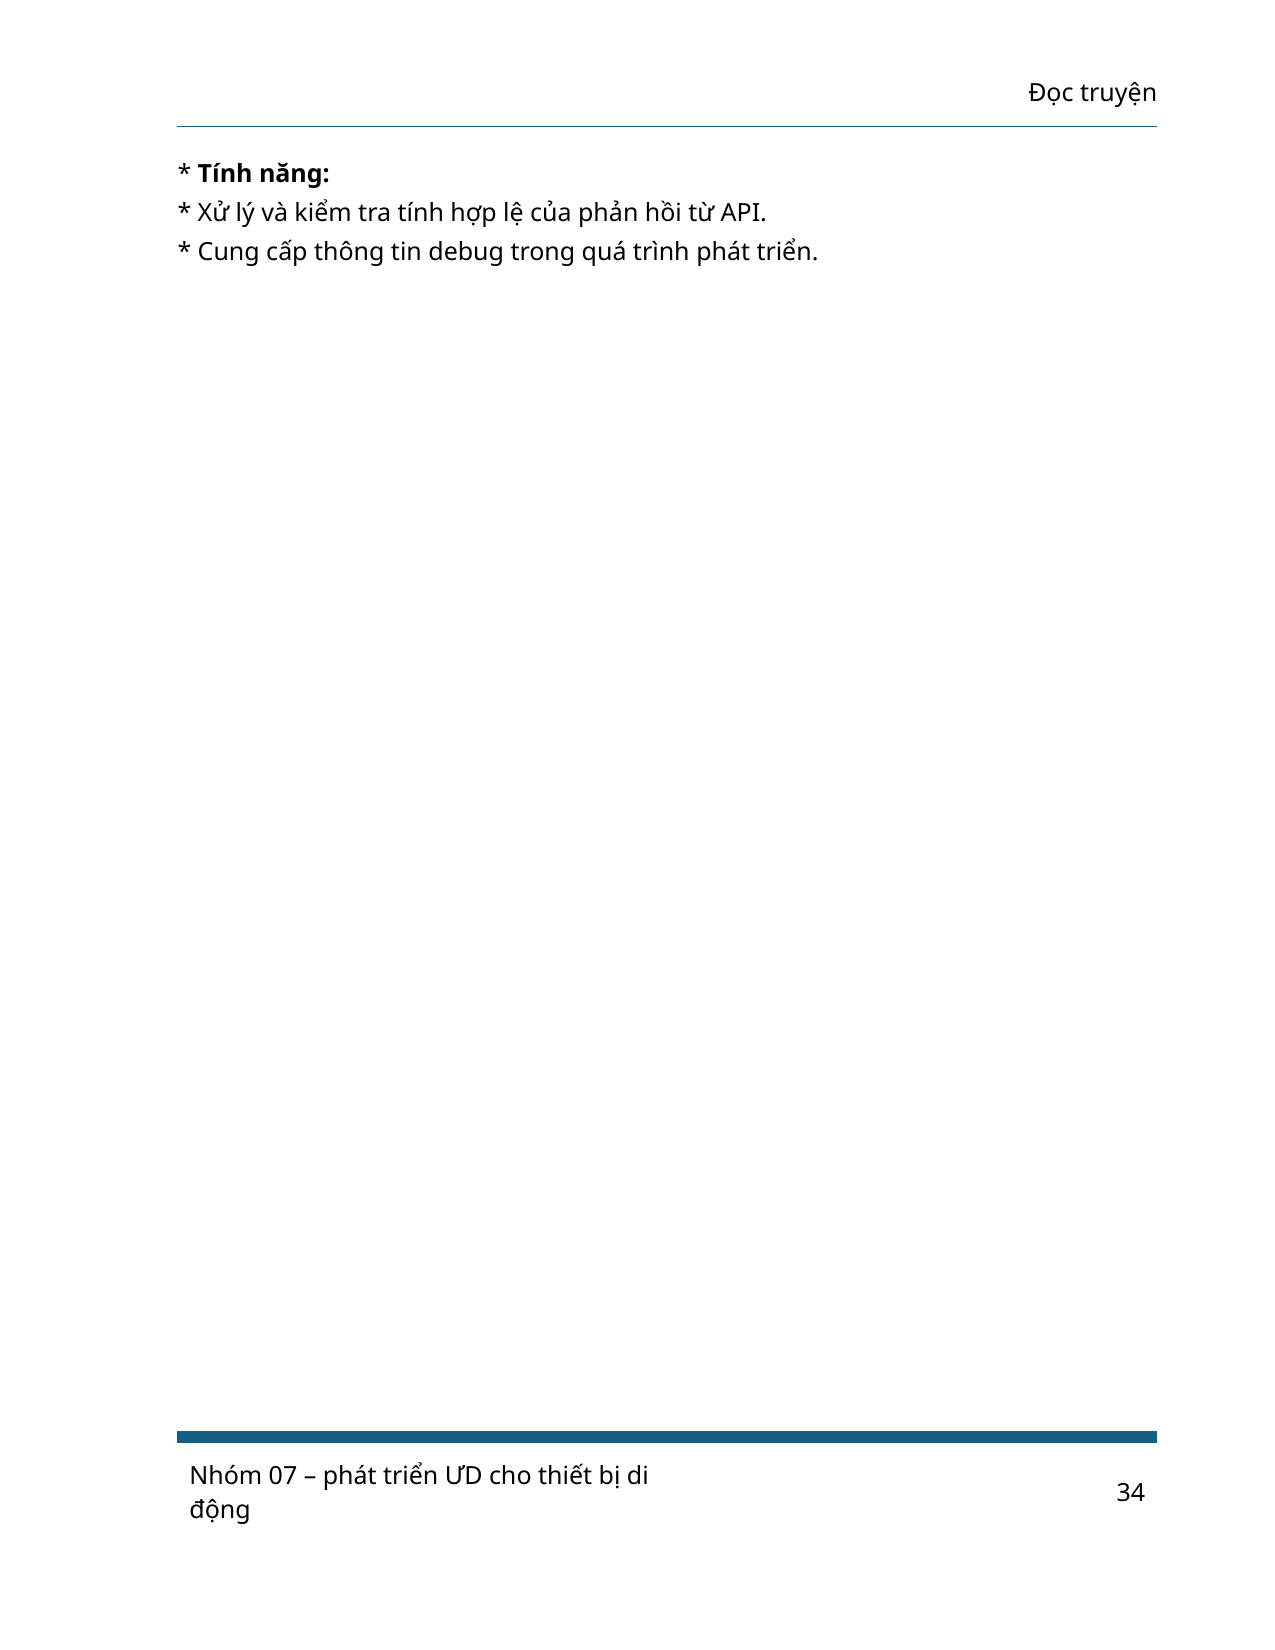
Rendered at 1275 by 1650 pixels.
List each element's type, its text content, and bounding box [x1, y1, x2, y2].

text * Tính năng: * Xử lý và kiểm tra tính hợp lệ của phản hồi từ API. * Cung cấp thông tin debug trong quá trình phát triển. [177, 156, 1157, 268]
